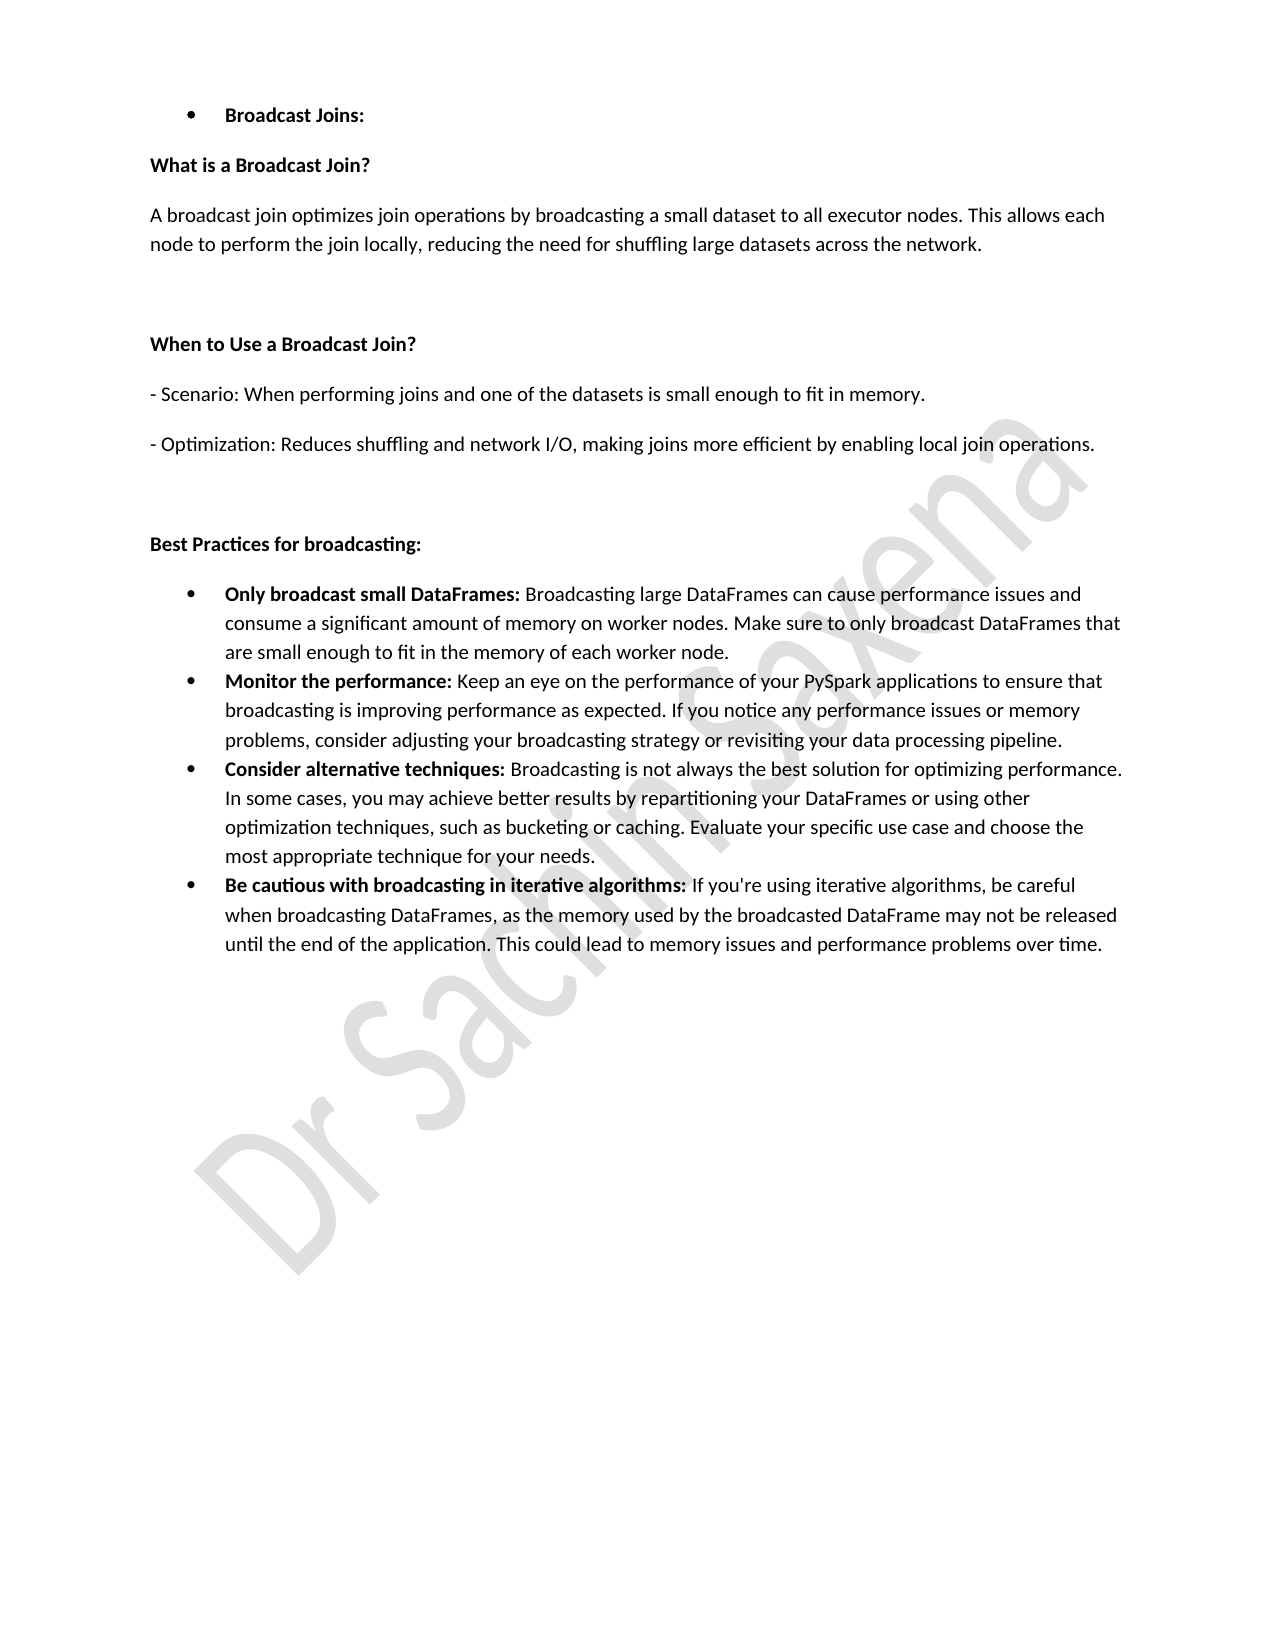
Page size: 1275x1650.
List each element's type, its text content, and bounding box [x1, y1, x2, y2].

text A broadcast join optimizes join operations by broadcasting a small dataset to all executor nodes. This allows each node to perform the join locally, reducing the need for shuffling large datasets across the network. [150, 202, 1125, 256]
list Consider alternative techniques: Broadcasting is not always the best solution for optimizing performance. In some cases, you may achieve better results by repartitioning your DataFrames or using other optimization techniques, such as bucketing or caching. Evaluate your specific use case and choose the most appropriate technique for your needs. [187, 756, 1125, 869]
list Broadcast Joins: [187, 102, 1125, 127]
list Monitor the performance: Keep an eye on the performance of your PySpark applications to ensure that broadcasting is improving performance as expected. If you notice any performance issues or memory problems, consider adjusting your broadcasting strategy or revisiting your data processing pipeline. [187, 668, 1125, 752]
text When to Use a Broadcast Join? [150, 331, 1125, 356]
text - Scenario: When performing joins and one of the datasets is small enough to fit in memory. [150, 381, 1125, 406]
text Best Practices for broadcasting: [150, 531, 1125, 556]
text What is a Broadcast Join? [150, 152, 1125, 177]
list Be cautious with broadcasting in iterative algorithms: If you're using iterative algorithms, be careful when broadcasting DataFrames, as the memory used by the broadcasted DataFrame may not be released until the end of the application. This could lead to memory issues and performance problems over time. [187, 873, 1125, 956]
list Only broadcast small DataFrames: Broadcasting large DataFrames can cause performance issues and consume a significant amount of memory on worker nodes. Make sure to only broadcast DataFrames that are small enough to fit in the memory of each worker node. [187, 581, 1125, 665]
text - Optimization: Reduces shuffling and network I/O, making joins more efficient by enabling local join operations. [150, 431, 1125, 456]
